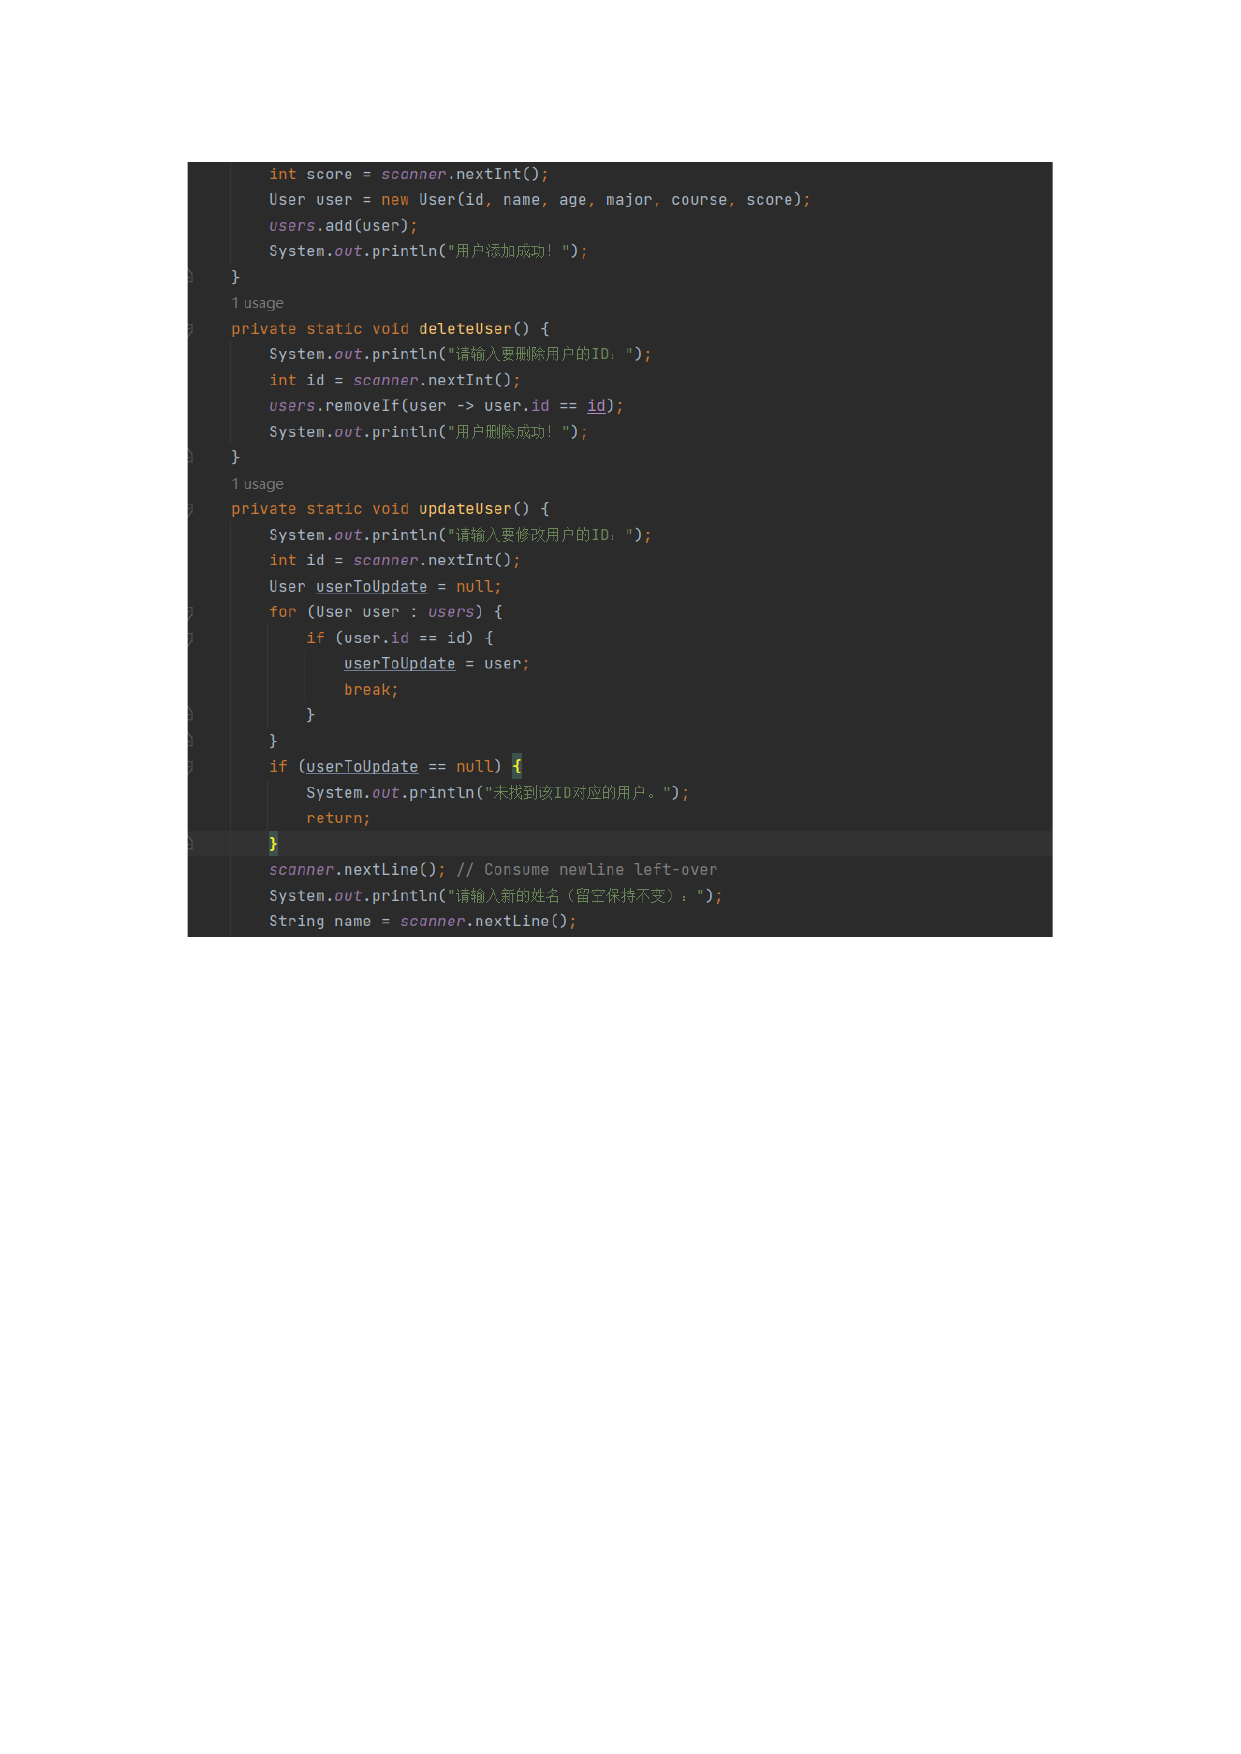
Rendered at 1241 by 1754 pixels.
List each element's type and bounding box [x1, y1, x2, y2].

picture [187, 162, 1053, 937]
